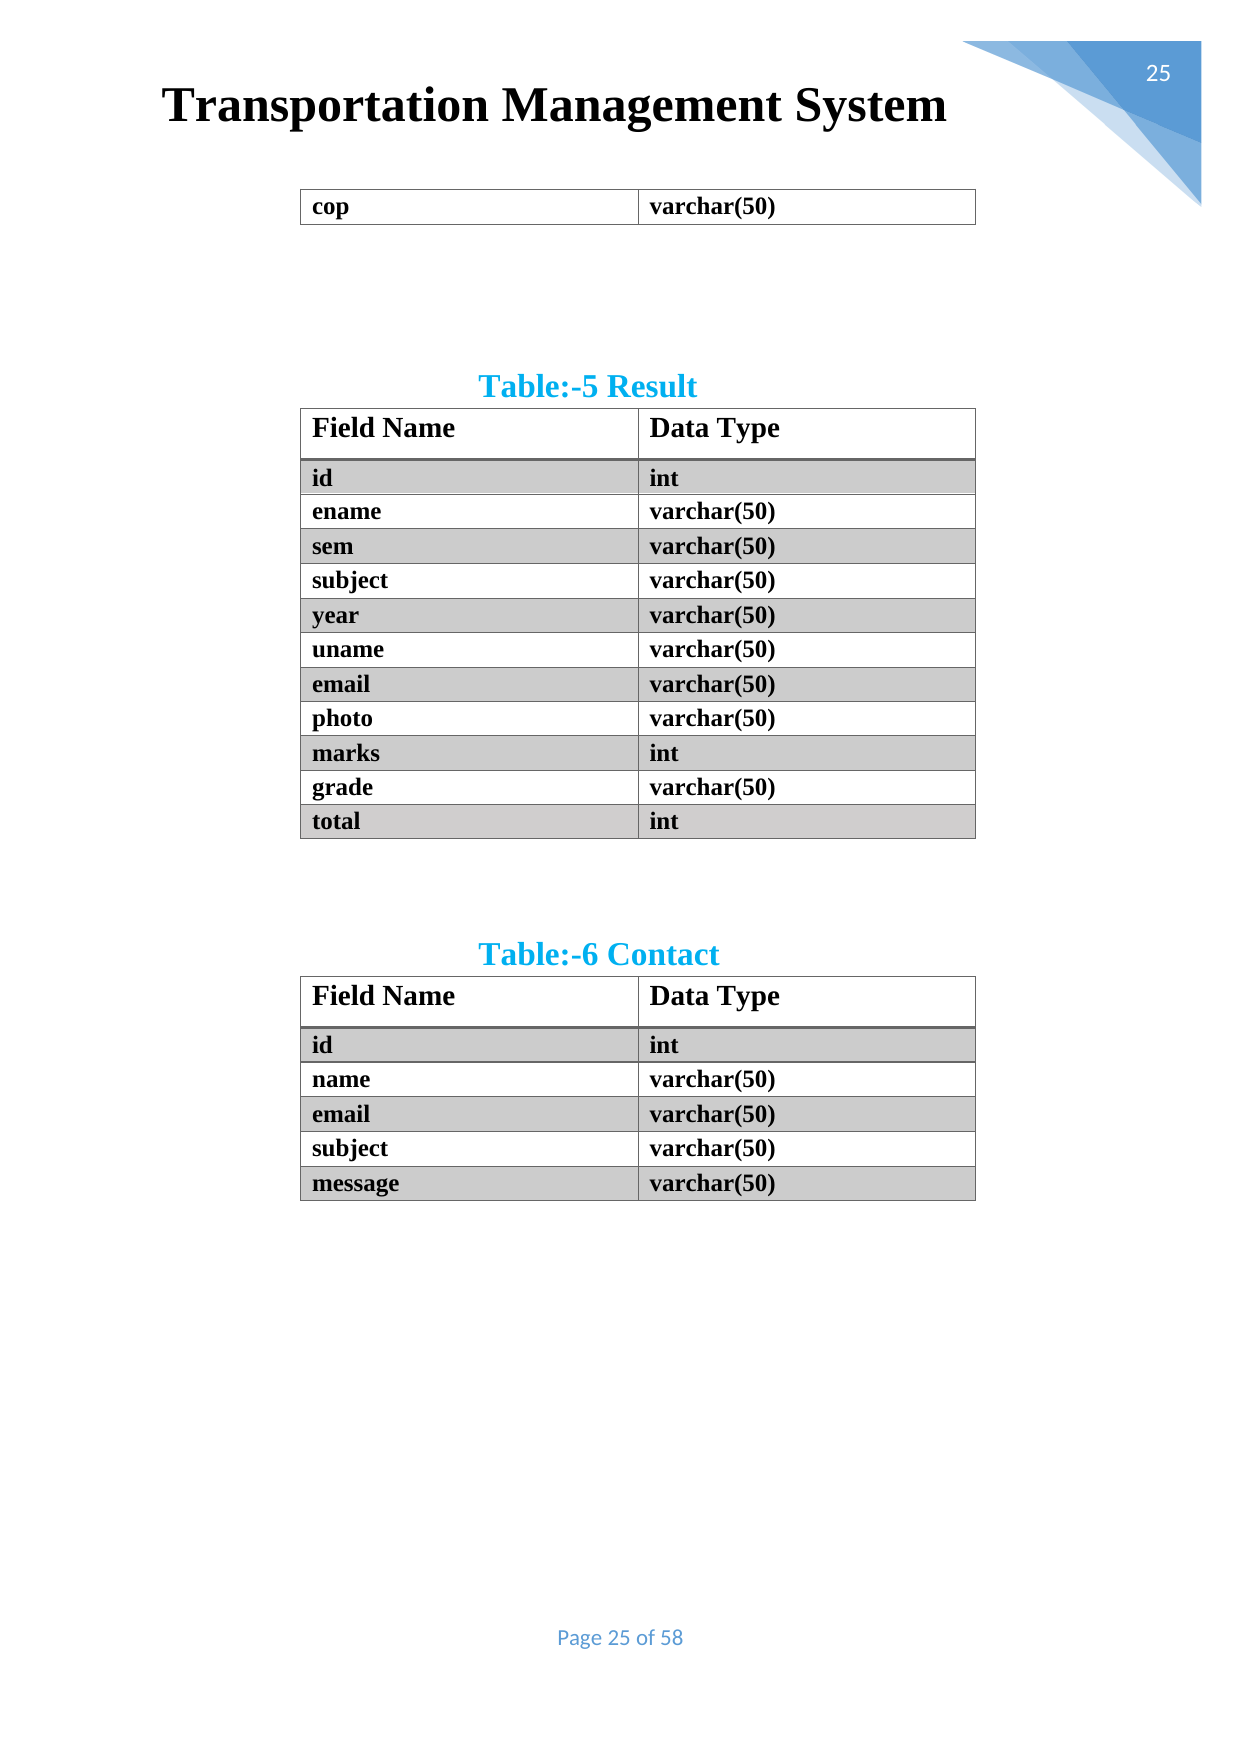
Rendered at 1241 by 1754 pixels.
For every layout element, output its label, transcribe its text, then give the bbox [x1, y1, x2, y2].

table_cell int [639, 461, 975, 493]
subtitle Table:-6 Contact [370, 935, 1090, 973]
table_cell varchar(50) [639, 564, 975, 598]
subtitle Table:-5 Result [370, 367, 1090, 405]
table_cell varchar(50) [639, 1097, 975, 1131]
table_header Data Type [639, 977, 975, 1026]
table_cell subject [301, 564, 638, 598]
table_cell varchar(50) [639, 633, 975, 667]
table_cell varchar(50) [639, 190, 975, 223]
table_cell email [301, 1097, 638, 1131]
table_cell message [301, 1167, 638, 1200]
table_cell ename [301, 495, 638, 528]
table_header Data Type [639, 409, 975, 458]
table_cell sem [301, 529, 638, 563]
table_cell grade [301, 771, 638, 804]
table_cell marks [301, 736, 638, 770]
table_cell int [639, 736, 975, 770]
table_cell name [301, 1063, 638, 1096]
table_cell varchar(50) [639, 702, 975, 735]
table_cell cop [301, 190, 638, 223]
table_cell varchar(50) [639, 599, 975, 632]
table_cell varchar(50) [639, 1132, 975, 1166]
table_cell varchar(50) [639, 1167, 975, 1200]
table_cell subject [301, 1132, 638, 1166]
table_cell photo [301, 702, 638, 735]
table_cell year [301, 599, 638, 632]
table_cell int [639, 1029, 975, 1061]
table_cell varchar(50) [639, 771, 975, 804]
table_cell varchar(50) [639, 529, 975, 563]
table_cell total [301, 805, 638, 838]
table_cell int [639, 805, 975, 838]
table_header Field Name [301, 409, 638, 458]
table_cell varchar(50) [639, 1063, 975, 1096]
table_cell id [301, 461, 638, 493]
table_cell id [301, 1029, 638, 1061]
table_cell varchar(50) [639, 668, 975, 701]
table_cell varchar(50) [639, 495, 975, 528]
picture [962, 41, 1202, 207]
table_cell email [301, 668, 638, 701]
table_header Field Name [301, 977, 638, 1026]
table_cell uname [301, 633, 638, 667]
